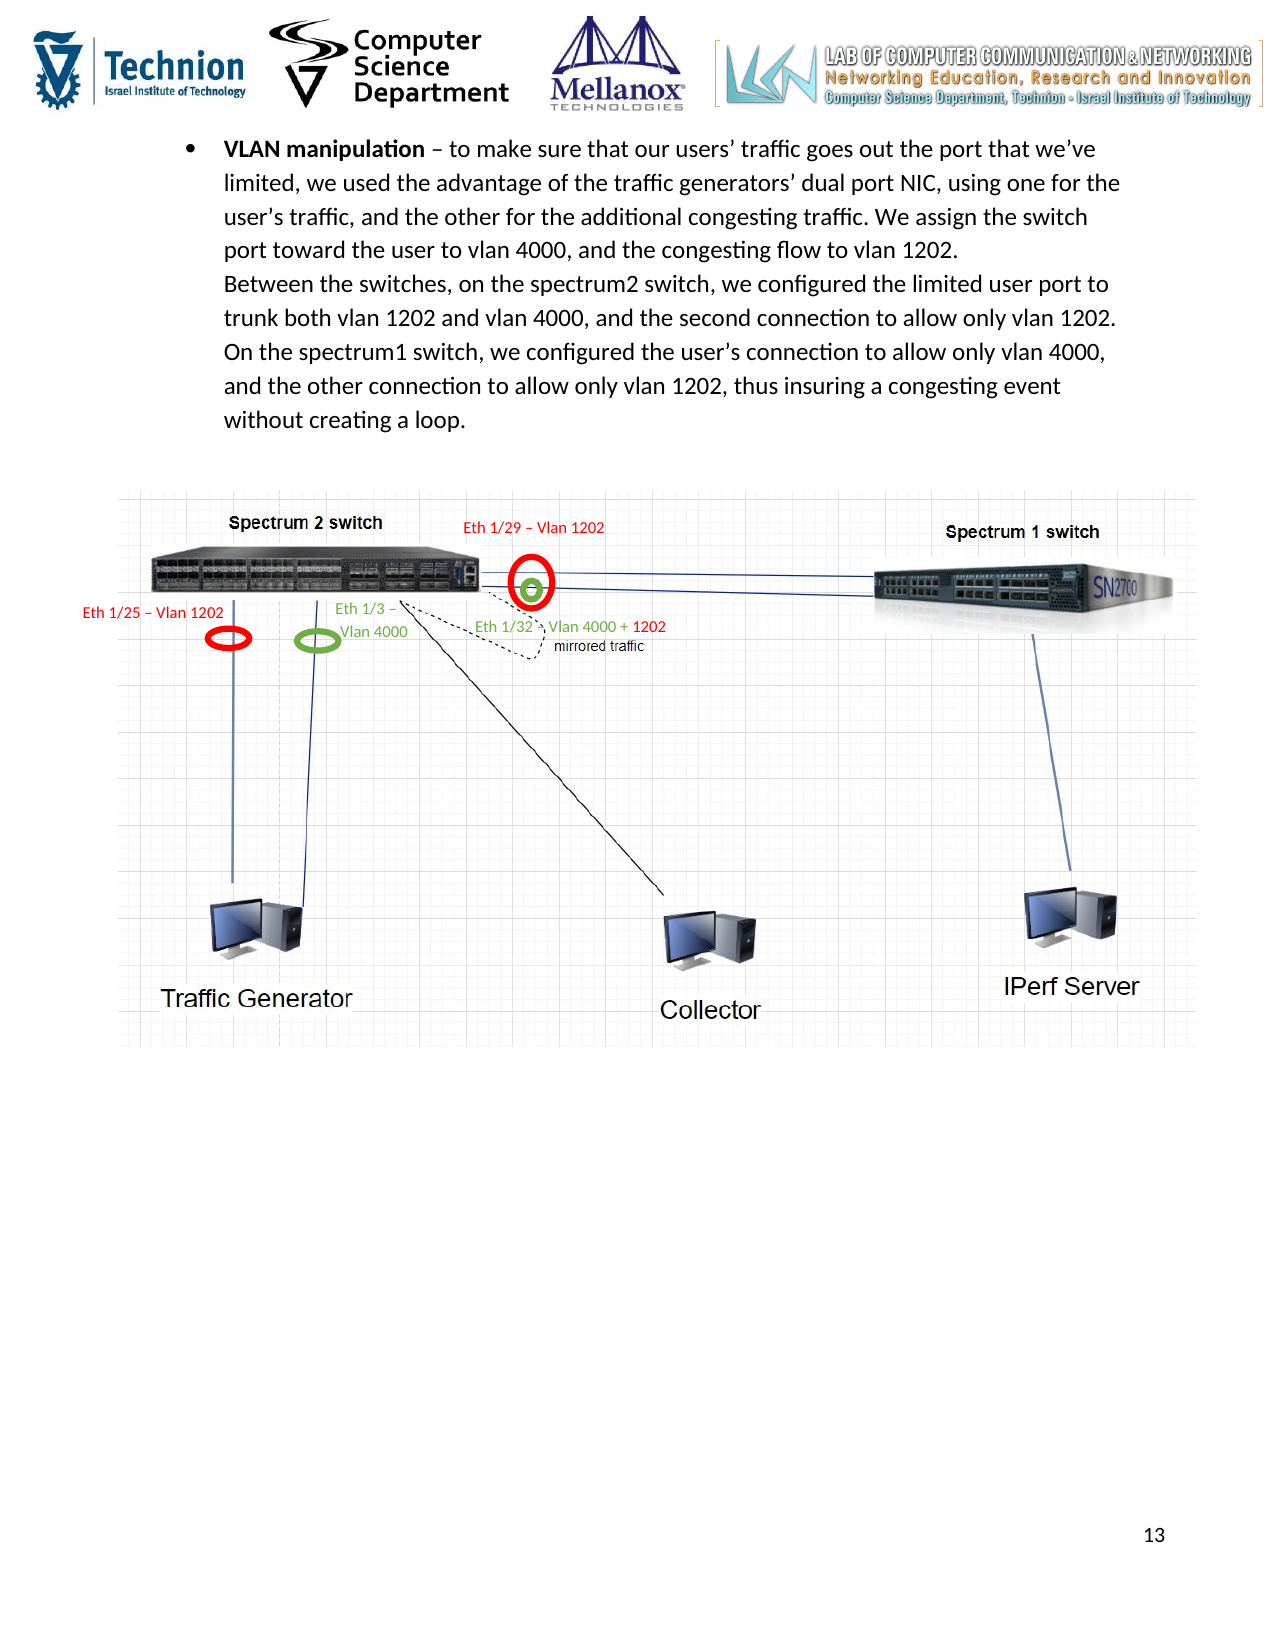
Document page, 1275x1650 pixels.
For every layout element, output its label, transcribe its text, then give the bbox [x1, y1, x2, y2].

picture [543, 0, 691, 79]
picture [21, 23, 255, 119]
picture [117, 491, 1198, 1047]
picture [714, 40, 1263, 107]
list VLAN manipulation – to make sure that our users’ traffic goes out the port that we’ve limited, we used the advantage of the traffic generators’ dual port NIC, using one for the user’s traffic, and the other for the additional congesting traffic. We assign the switch port toward the user to vlan 4000, and the congesting flow to vlan 1202. Between the switches, on the spectrum2 switch, we configured the limited user port to trunk both vlan 1202 and vlan 4000, and the second connection to allow only vlan 1202. On the spectrum1 switch, we configured the user’s connection to allow only vlan 4000, and the other connection to allow only vlan 1202, thus insuring a congesting event without creating a loop. [186, 79, 1126, 434]
picture [267, 18, 524, 79]
